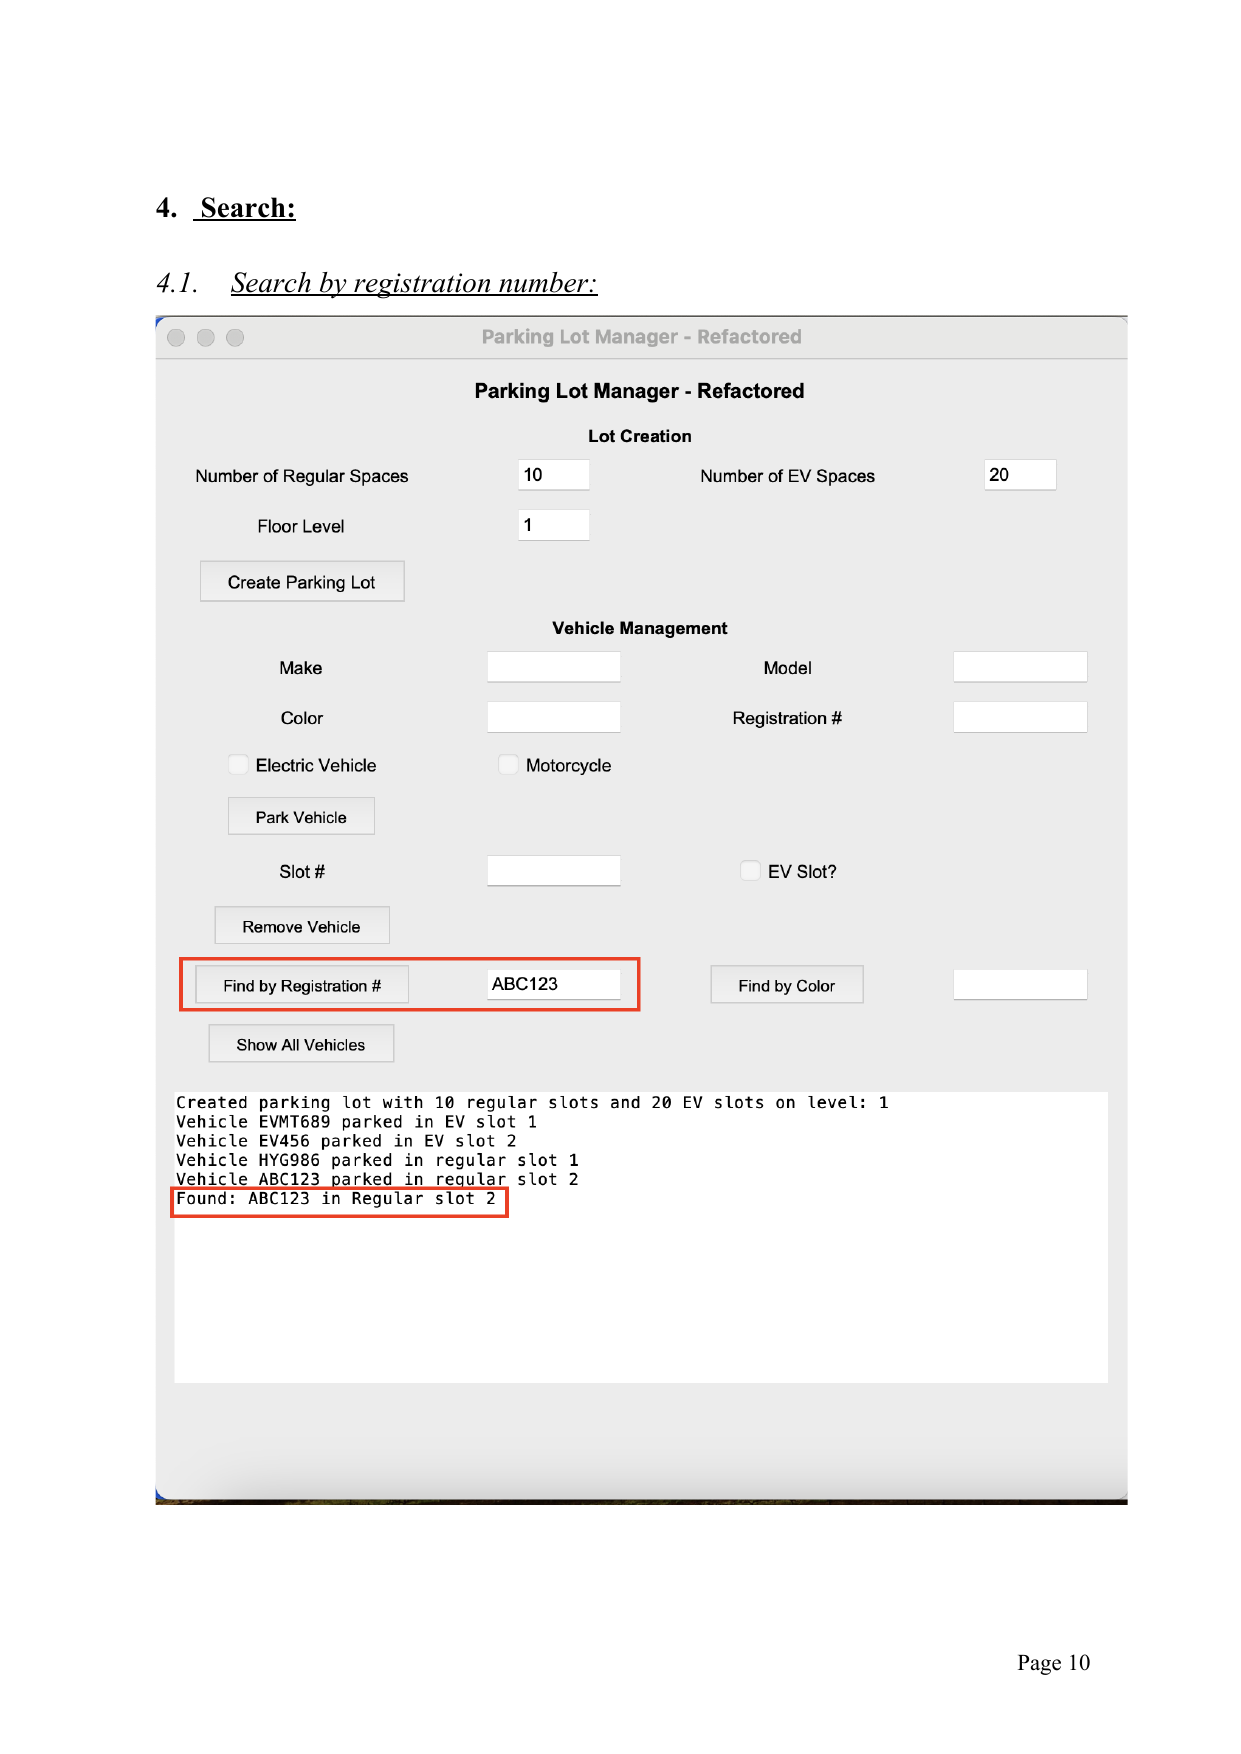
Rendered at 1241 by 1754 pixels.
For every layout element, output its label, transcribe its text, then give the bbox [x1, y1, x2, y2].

subtitle Search: [156, 192, 1090, 224]
picture [155, 315, 1128, 1505]
subtitle Search by registration number: [156, 266, 1090, 298]
